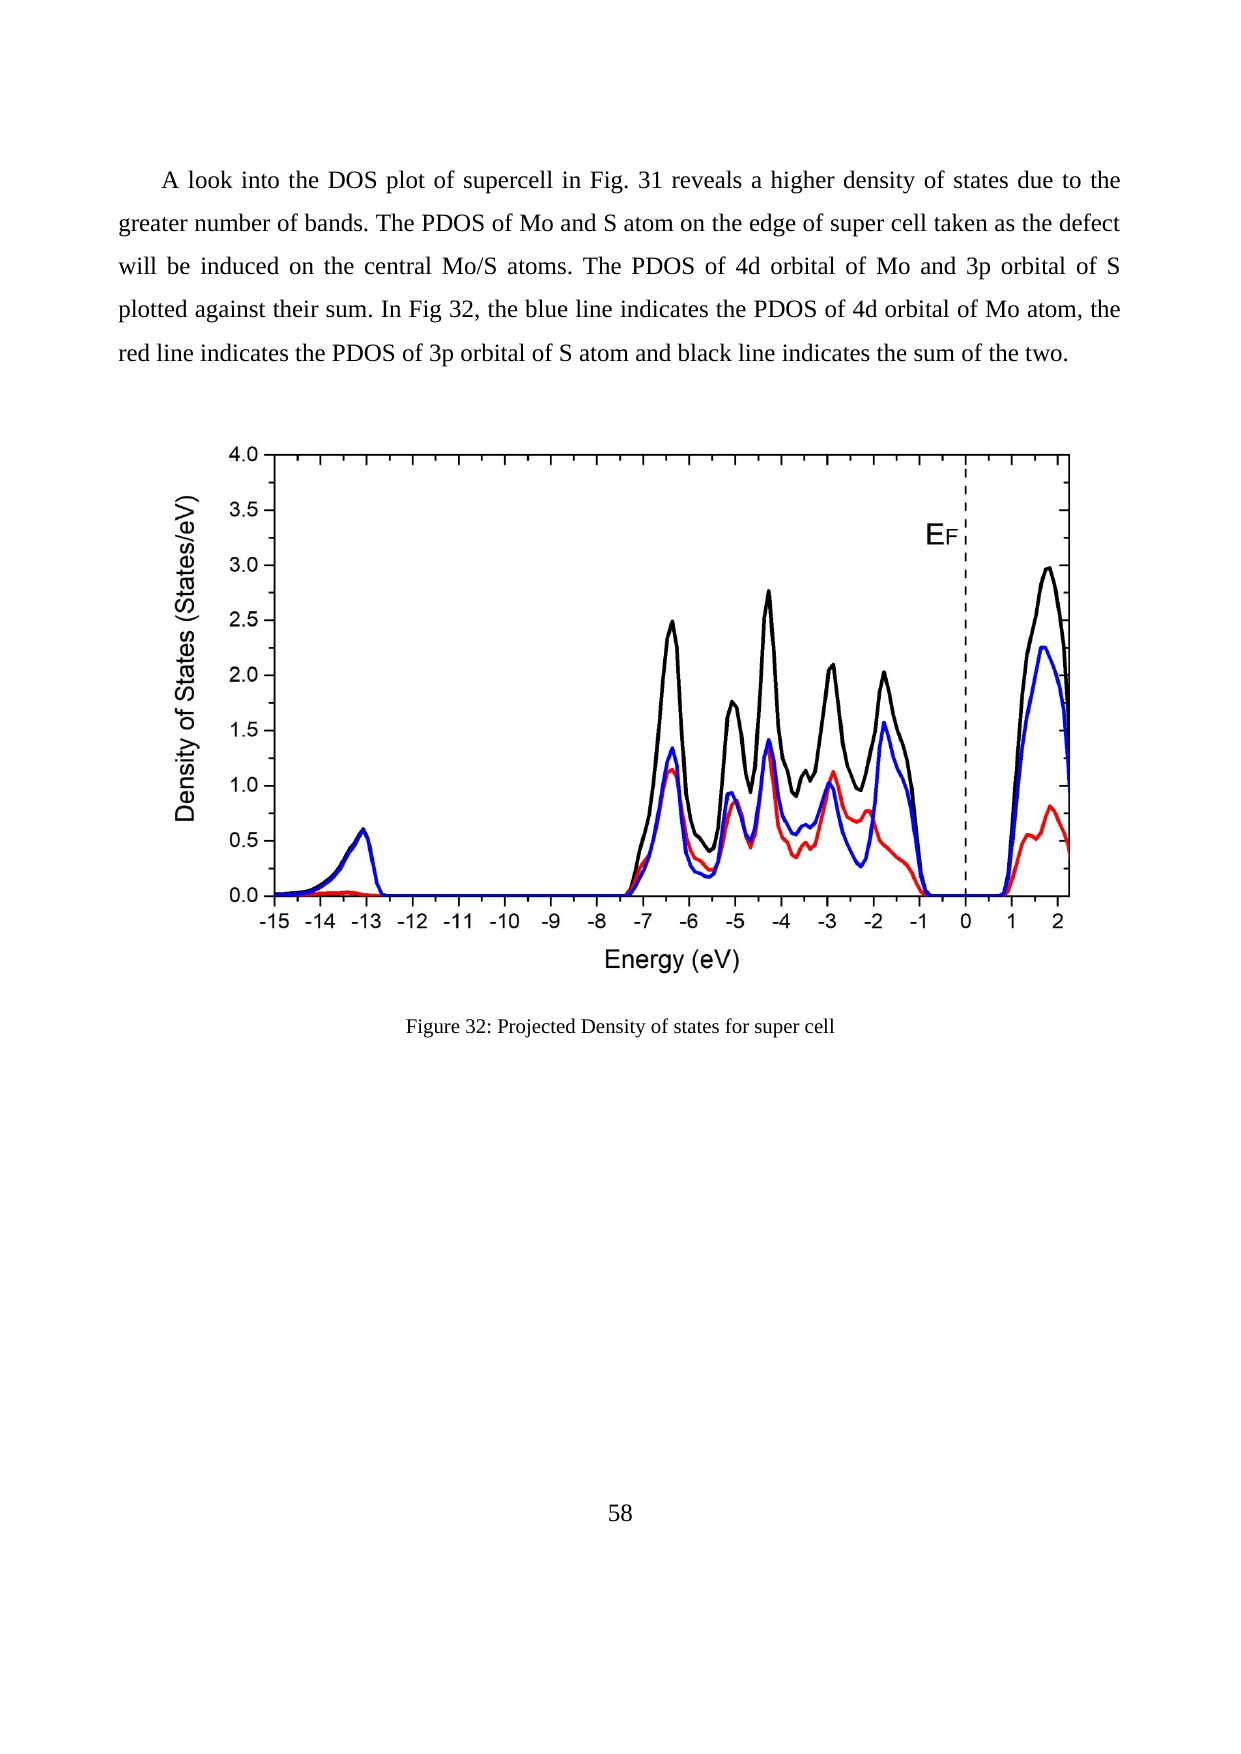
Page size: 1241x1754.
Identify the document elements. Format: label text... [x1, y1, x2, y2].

picture [170, 443, 1071, 975]
text A look into the DOS plot of supercell in Fig. 31 reveals a higher density of states due to the greater number of bands. The PDOS of Mo and S atom on the edge of super cell taken as the defect will be induced on the central Mo/S atoms. The PDOS of 4d orbital of Mo and 3p orbital of S plotted against their sum. In Fig 32, the blue line indicates the PDOS of 4d orbital of Mo atom, the red line indicates the PDOS of 3p orbital of S atom and black line indicates the sum of the two. [118, 165, 1122, 366]
